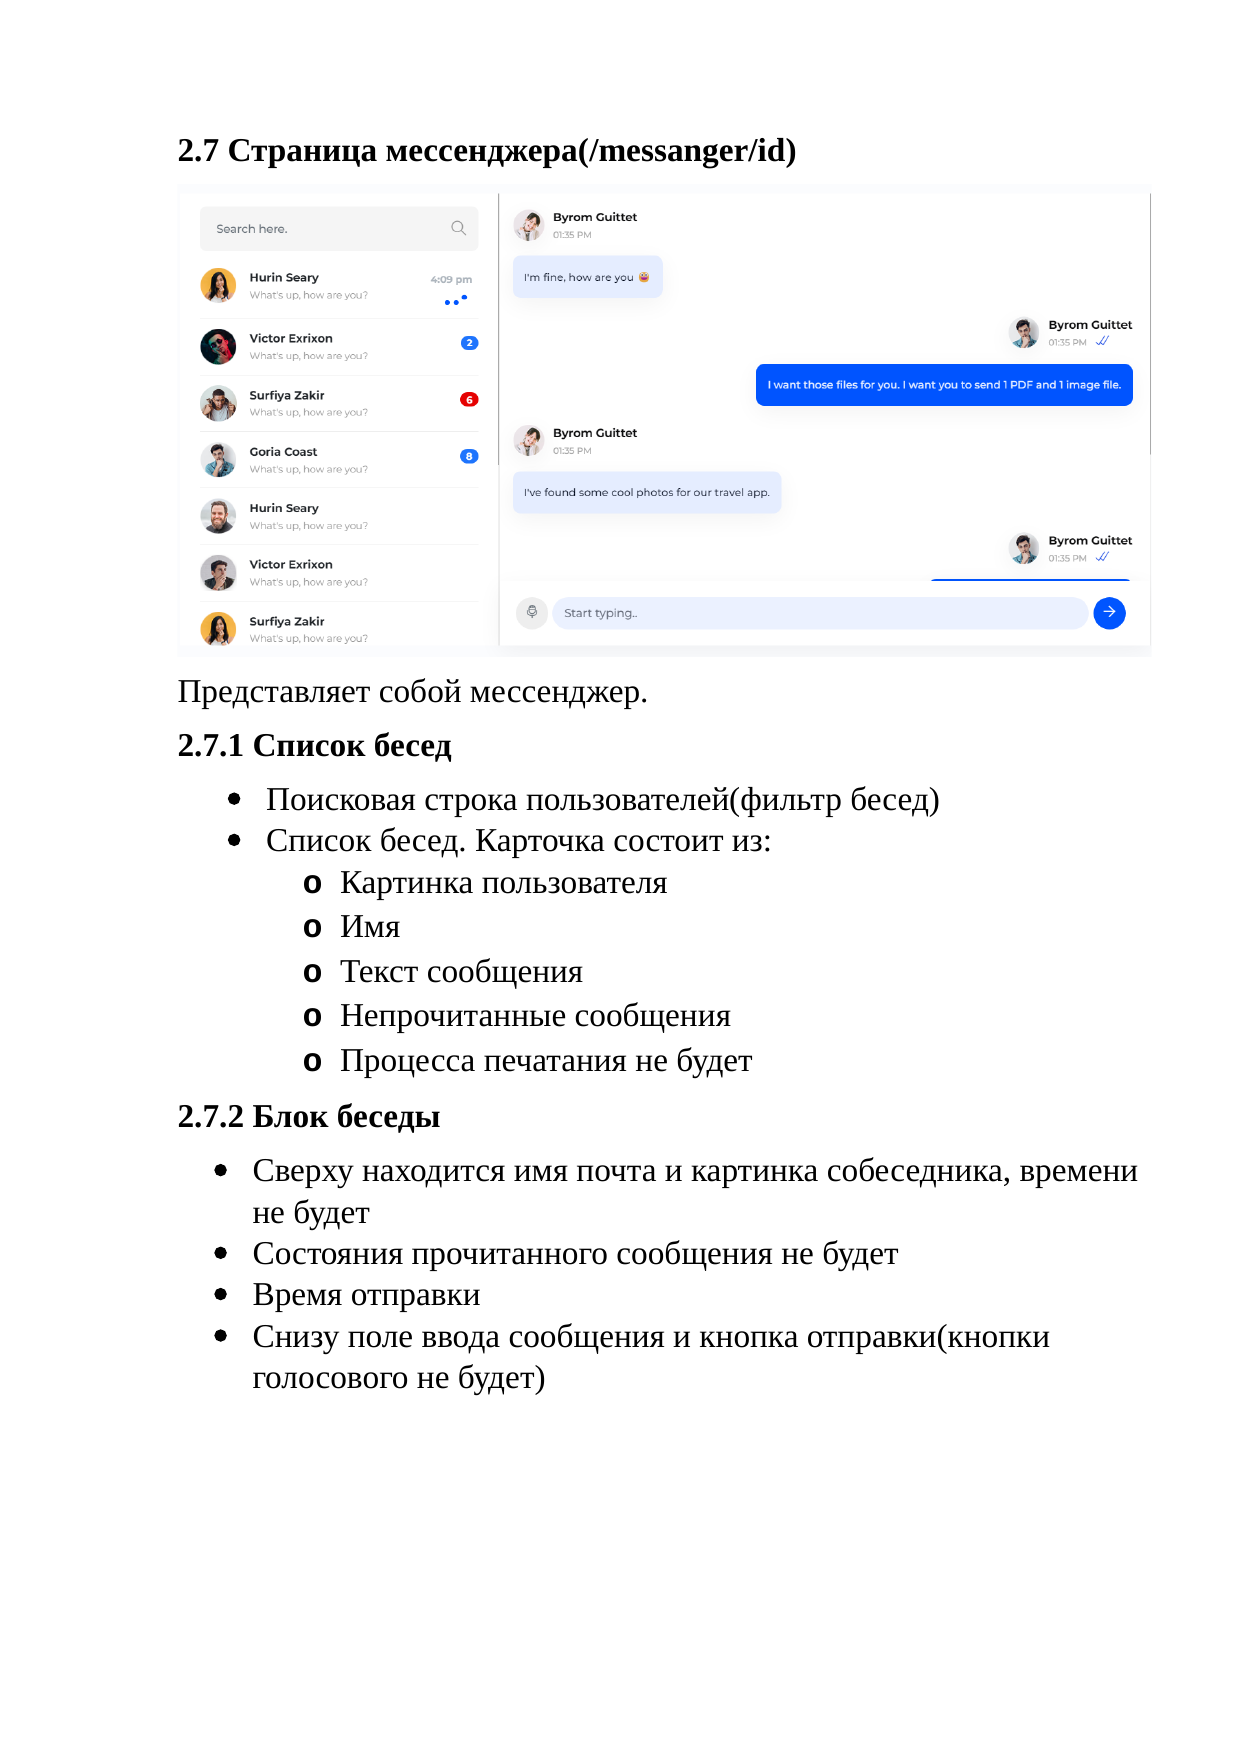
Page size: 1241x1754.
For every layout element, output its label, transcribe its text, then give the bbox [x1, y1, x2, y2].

list Имя [302, 906, 1152, 948]
text 2.7.2 Блок беседы [177, 1097, 1152, 1135]
picture [177, 184, 1152, 657]
list Снизу поле ввода сообщения и кнопка отправки(кнопки голосового не будет) [215, 1316, 1152, 1396]
list Картинка пользователя [302, 862, 1152, 903]
list Время отправки [215, 1275, 1152, 1313]
list Сверху находится имя почта и картинка собеседника, времени не будет [215, 1151, 1152, 1230]
list Состояния прочитанного сообщения не будет [215, 1233, 1152, 1272]
list Процесса печатания не будет [302, 1040, 1152, 1081]
text Представляет собой мессенджер. [177, 671, 1152, 710]
list Поисковая строка пользователей(фильтр бесед) [228, 779, 1152, 817]
list Текст сообщения [302, 951, 1152, 992]
text 2.7.1 Список бесед [177, 725, 1152, 764]
text 2.7 Страница мессенджера(/messanger/id) [177, 131, 1152, 169]
list Список бесед. Карточка состоит из: [228, 821, 1152, 859]
list Непрочитанные сообщения [302, 995, 1152, 1037]
